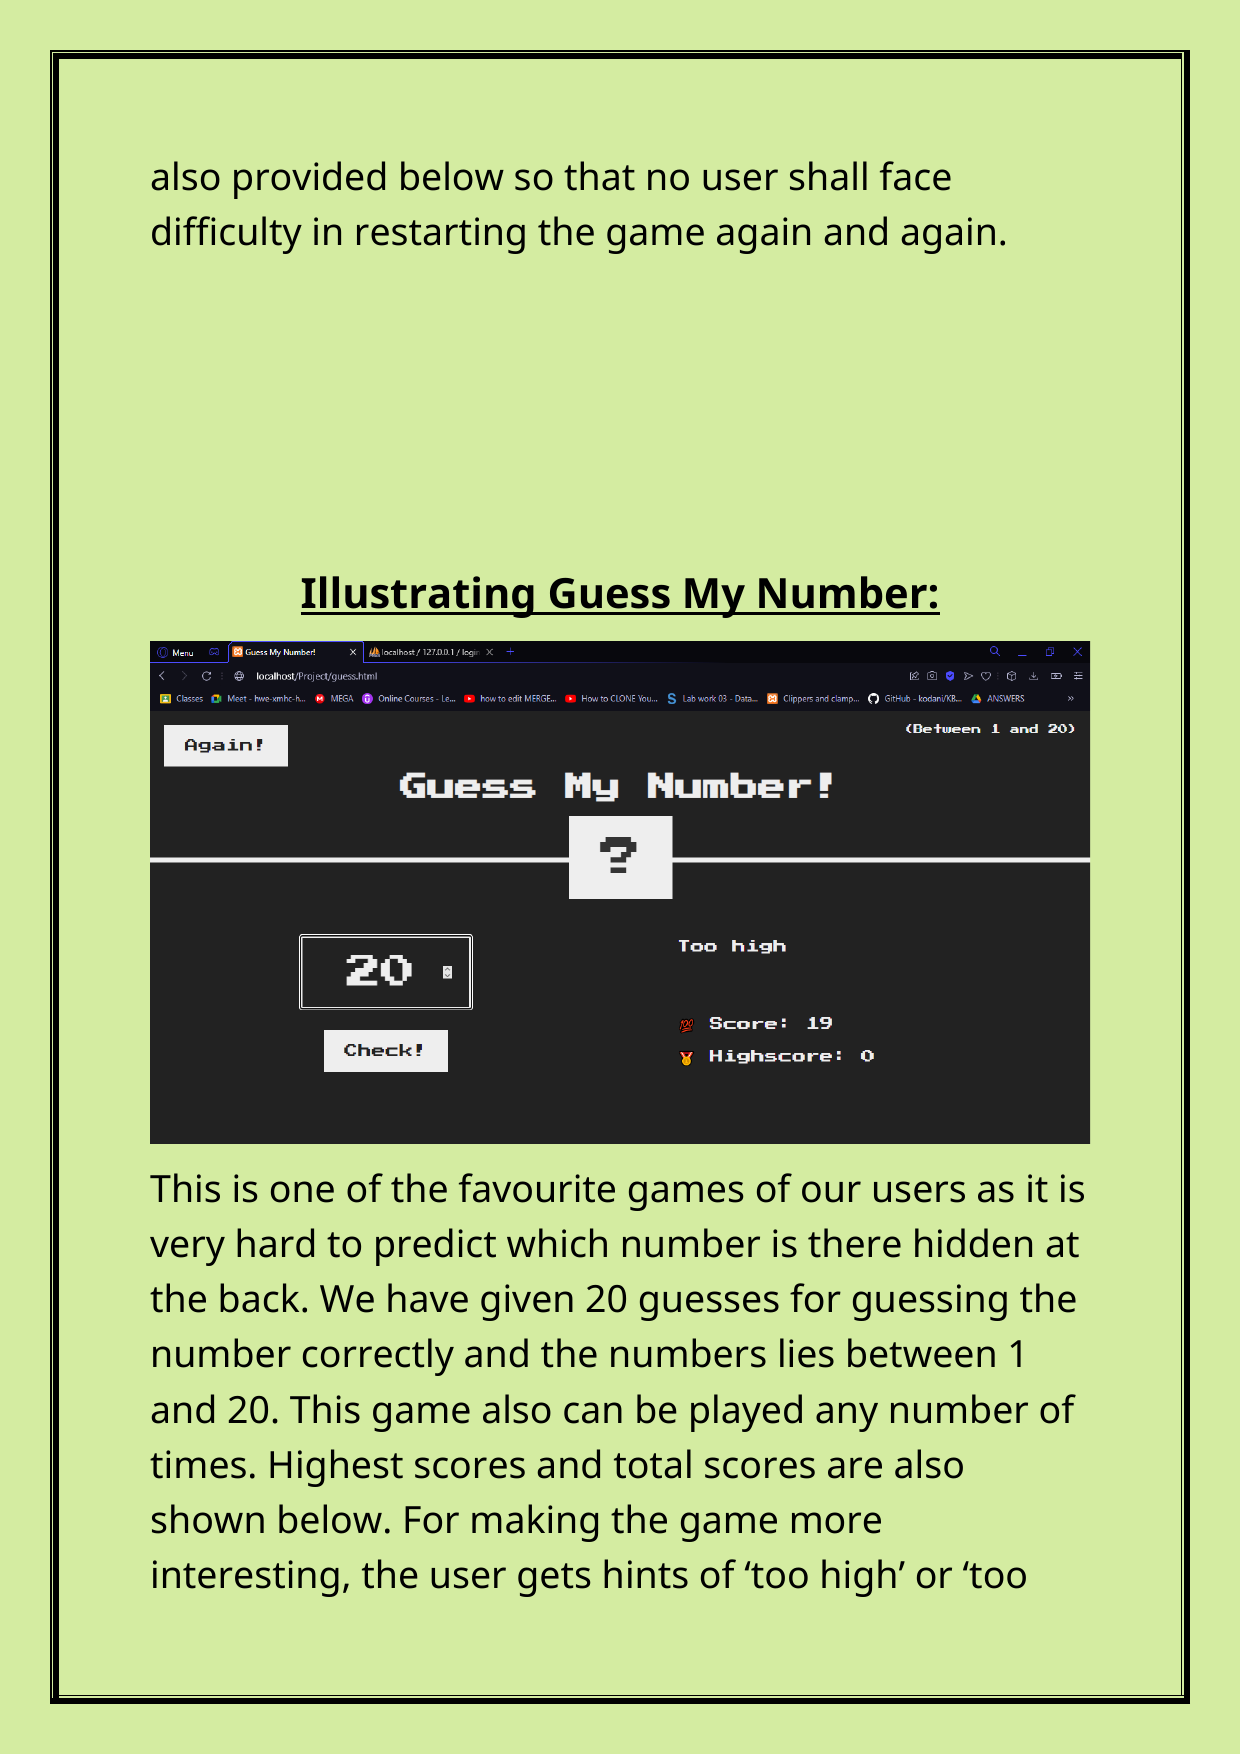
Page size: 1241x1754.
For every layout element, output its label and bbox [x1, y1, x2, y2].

picture [150, 641, 1091, 1144]
